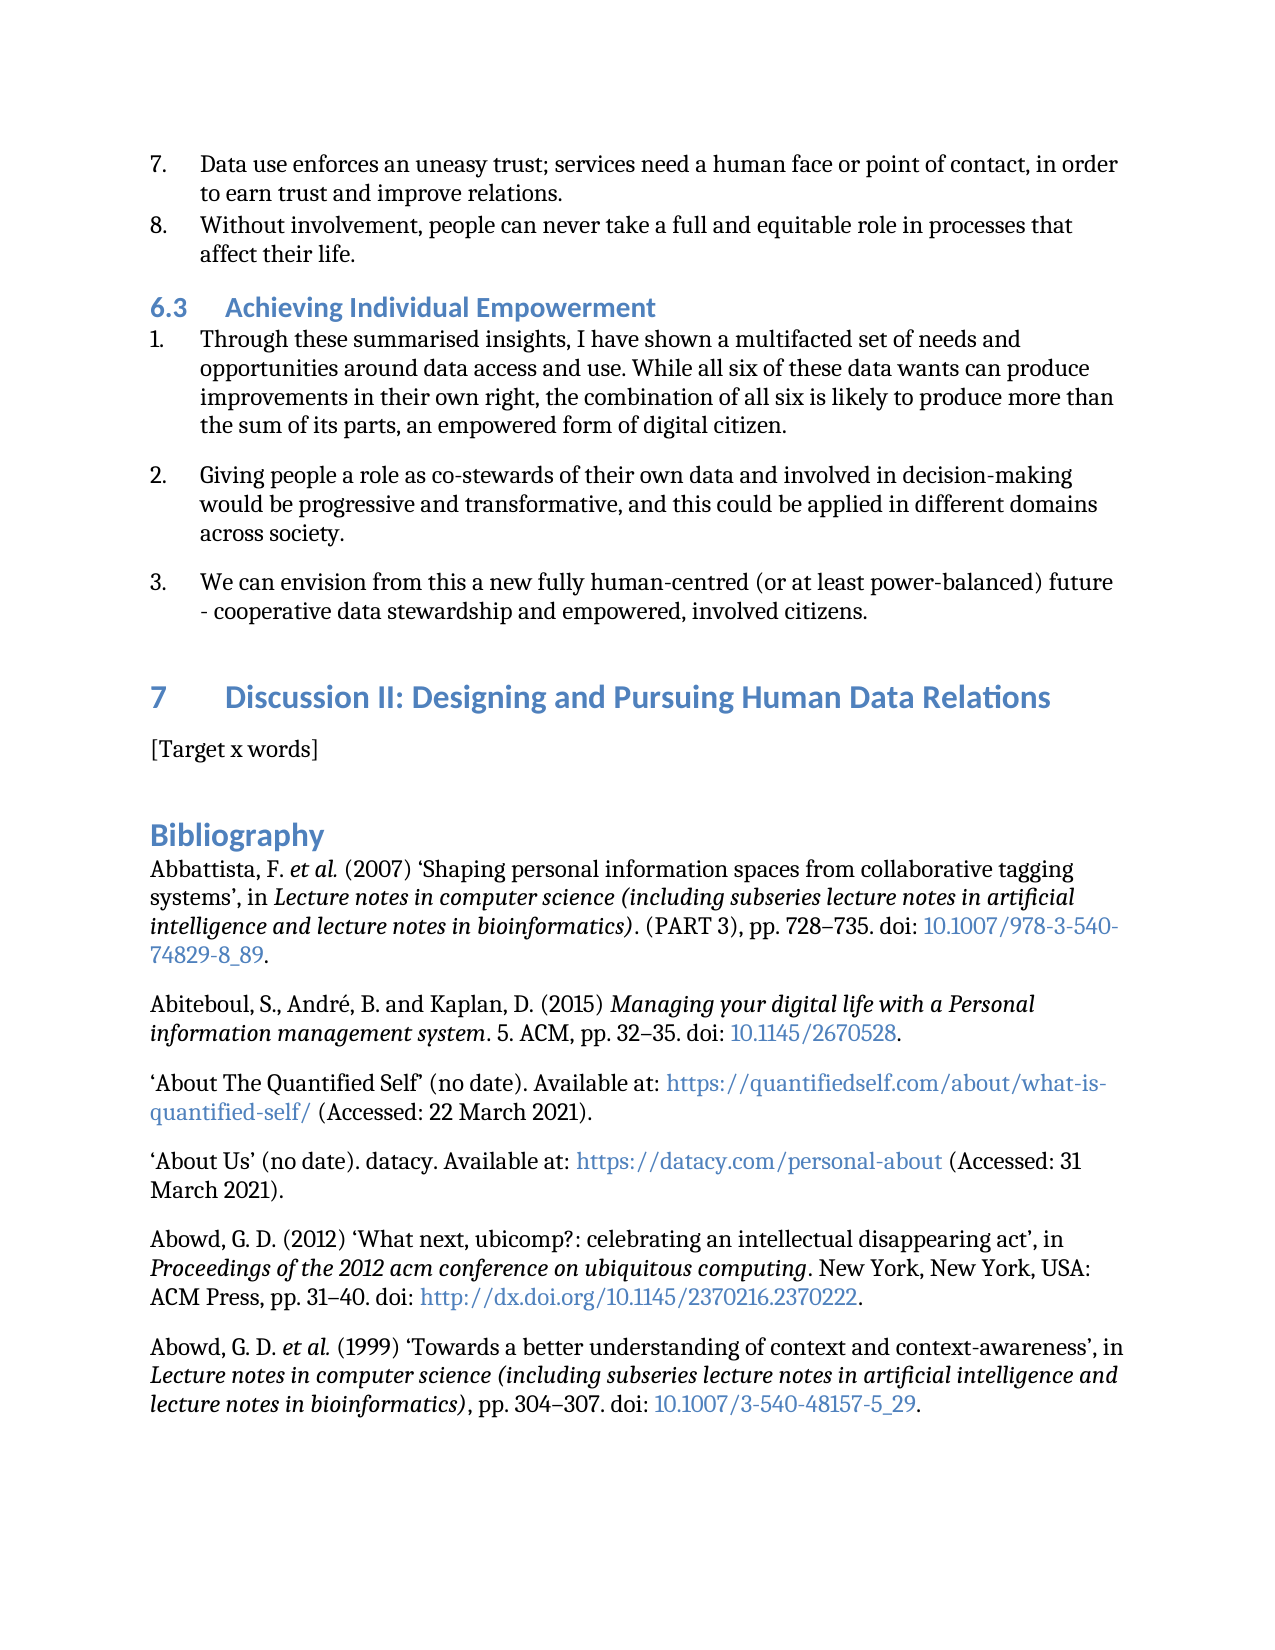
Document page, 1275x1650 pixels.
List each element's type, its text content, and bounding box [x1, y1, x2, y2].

text Abiteboul, S., André, B. and Kaplan, D. (2015) Managing your digital life with a Personal information management system. 5. ACM, pp. 32–35. doi: 10.1145/2670528. [150, 990, 1125, 1048]
list Data use enforces an uneasy trust; services need a human face or point of contact, in order to earn trust and improve relations. [150, 150, 1125, 207]
text ‘About Us’ (no date). datacy. Available at: https://datacy.com/personal-about (Accessed: 31 March 2021). [150, 1147, 1125, 1204]
list Giving people a role as co-stewards of their own data and involved in decision-making would be progressive and transformative, and this could be applied in different domains across society. [150, 461, 1125, 547]
text Abowd, G. D. et al. (1999) ‘Towards a better understanding of context and context-awareness’, in Lecture notes in computer science (including subseries lecture notes in artificial intelligence and lecture notes in bioinformatics), pp. 304–307. doi: 10.1007/3-540-48157-5_29. [150, 1332, 1125, 1419]
subtitle 6.3 Achieving Individual Empowerment [150, 289, 1125, 325]
list Through these summarised insights, I have shown a multifacted set of needs and opportunities around data access and use. While all six of these data wants can produce improvements in their own right, the combination of all six is likely to produce more than the sum of its parts, an empowered form of digital citizen. [150, 325, 1125, 440]
text Abowd, G. D. (2012) ‘What next, ubicomp?: celebrating an intellectual disappearing act’, in Proceedings of the 2012 acm conference on ubiquitous computing. New York, New York, USA: ACM Press, pp. 31–40. doi: http://dx.doi.org/10.1145/2370216.2370222. [150, 1225, 1125, 1312]
text Abbattista, F. et al. (2007) ‘Shaping personal information spaces from collaborative tagging systems’, in Lecture notes in computer science (including subseries lecture notes in artificial intelligence and lecture notes in bioinformatics). (PART 3), pp. 728–735. doi: 10.1007/978-3-540-74829-8_89. [150, 854, 1125, 969]
subtitle 7 Discussion II: Designing and Pursuing Human Data Relations [150, 676, 1125, 716]
list Without involvement, people can never take a full and equitable role in processes that affect their life. [150, 211, 1125, 269]
list We can envision from this a new fully human-centred (or at least power-balanced) future - cooperative data stewardship and empowered, involved citizens. [150, 568, 1125, 626]
text ‘About The Quantified Self’ (no date). Available at: https://quantifiedself.com/about/what-is-quantified-self/ (Accessed: 22 March 2021). [150, 1069, 1125, 1126]
subtitle Bibliography [150, 814, 1125, 854]
text [Target x words] [150, 735, 1125, 764]
